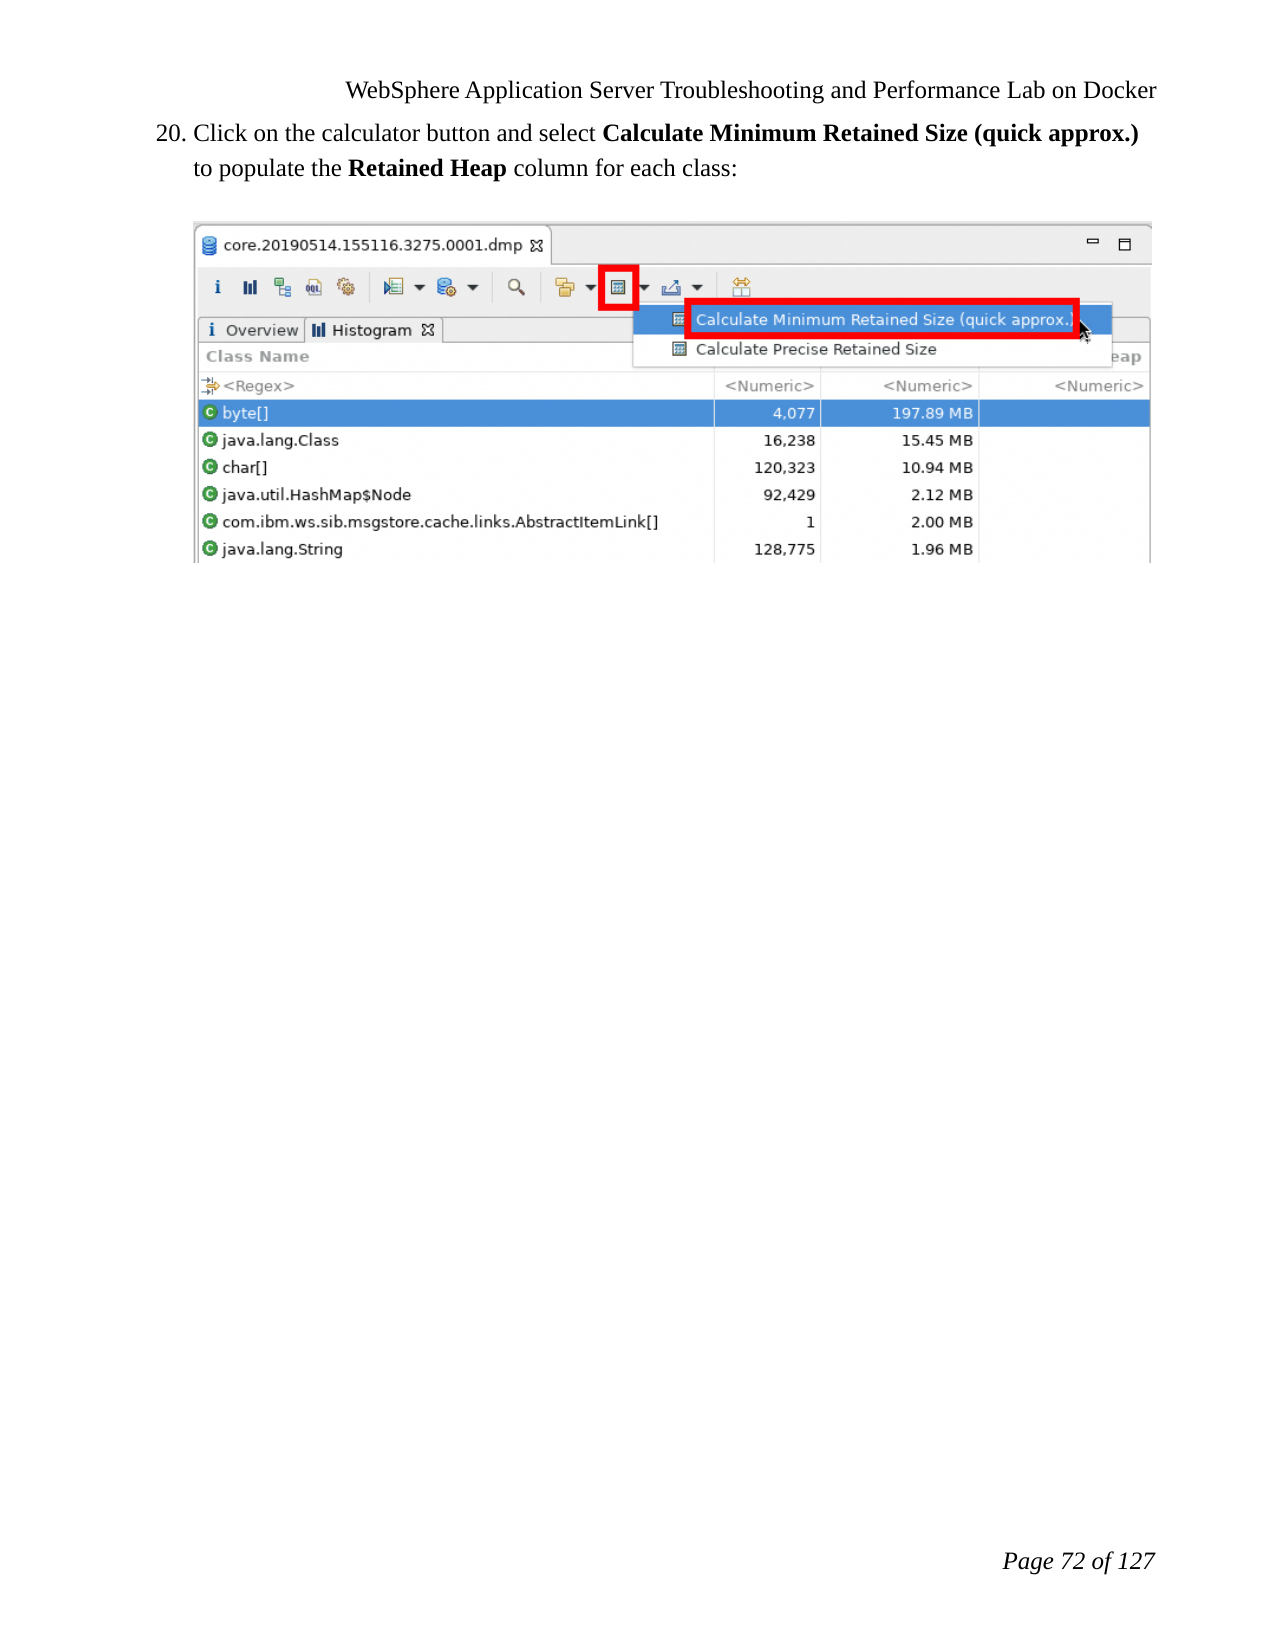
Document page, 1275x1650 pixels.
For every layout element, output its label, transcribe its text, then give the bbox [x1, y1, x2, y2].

picture [193, 221, 1152, 563]
